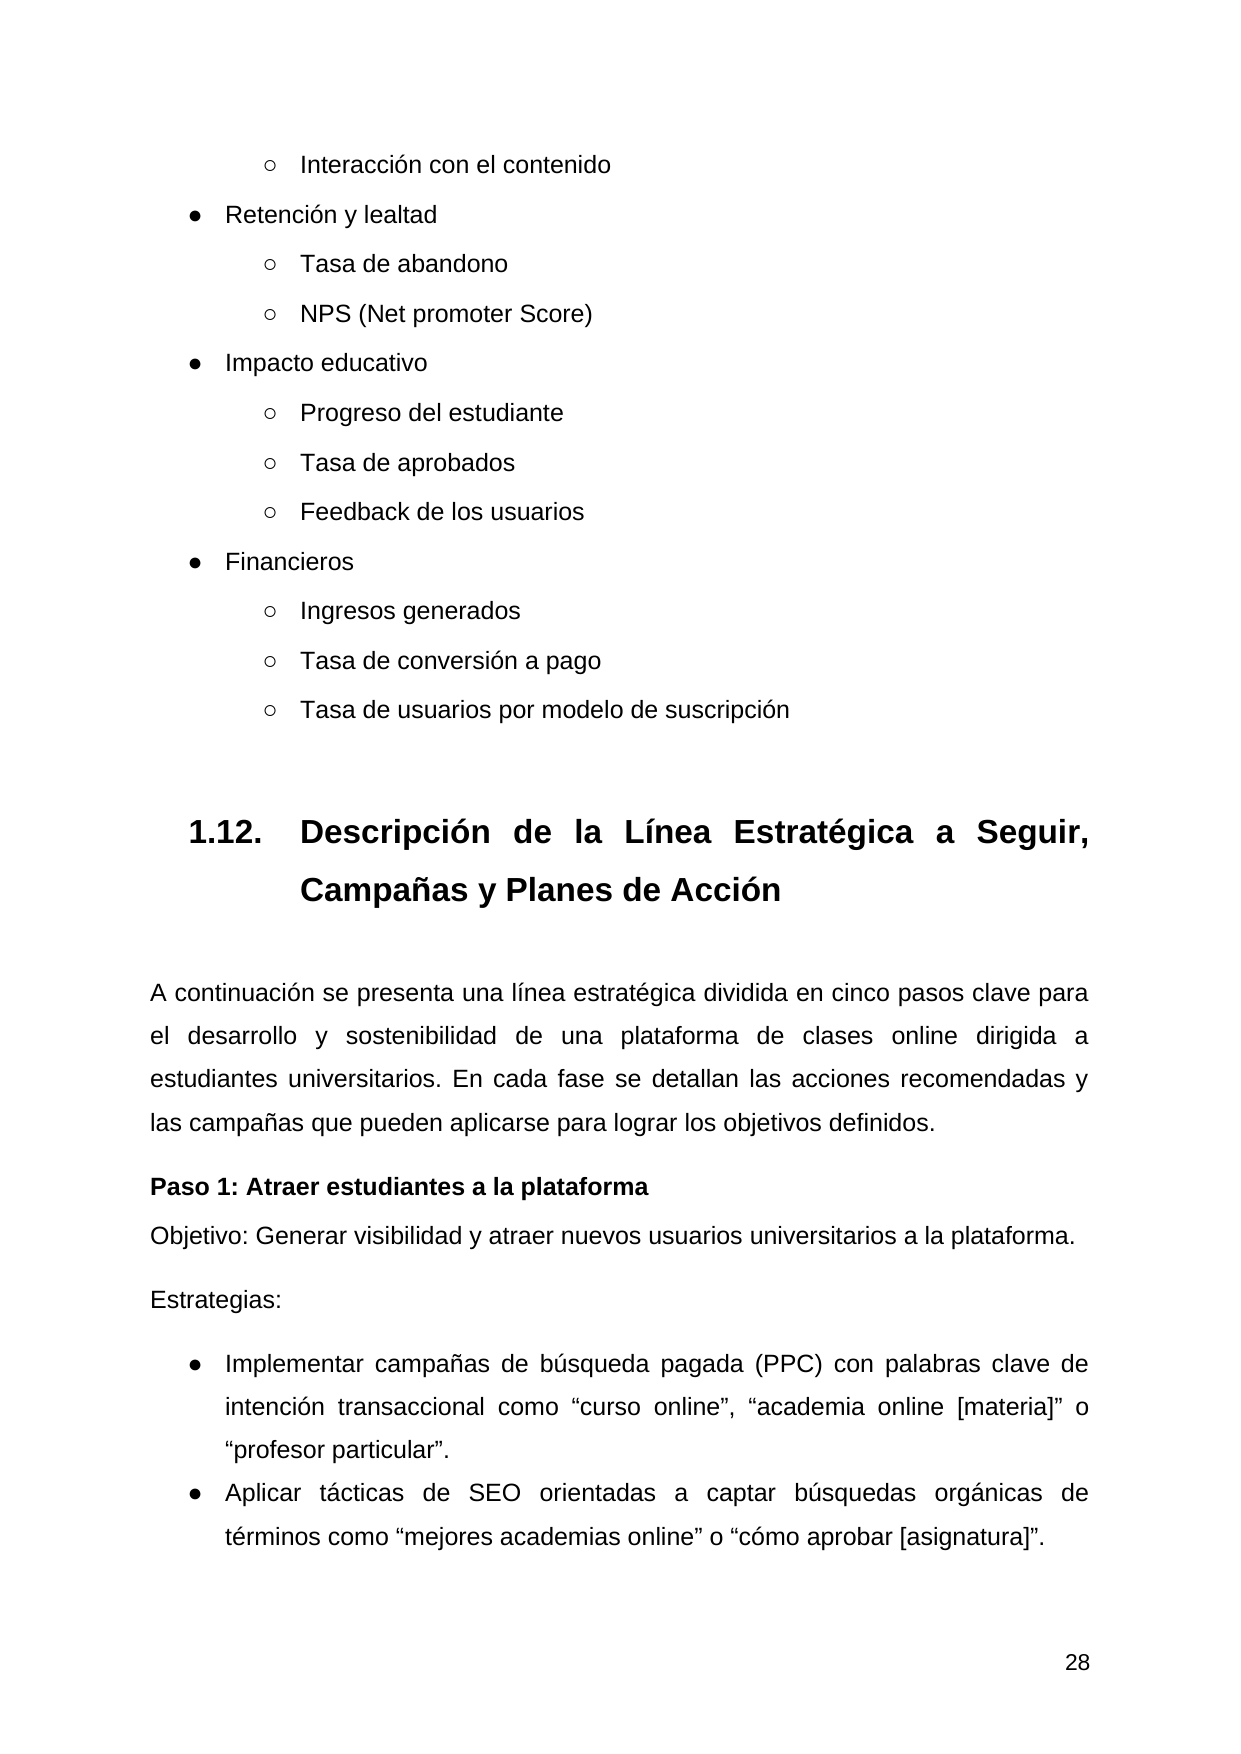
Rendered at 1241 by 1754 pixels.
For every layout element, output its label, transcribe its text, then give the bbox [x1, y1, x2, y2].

list Retención y lealtad [187, 199, 1090, 228]
list Feedback de los usuarios [262, 497, 1090, 526]
text Estrategias: [150, 1285, 1090, 1314]
list Tasa de abandono [262, 249, 1090, 278]
list Tasa de usuarios por modelo de suscripción [262, 695, 1090, 724]
subtitle Descripción de la Línea Estratégica a Seguir, Campañas y Planes de Acción [262, 812, 1090, 908]
list Implementar campañas de búsqueda pagada (PPC) con palabras clave de intención transaccional como “curso online”, “academia online [materia]” o “profesor particular”. [187, 1349, 1090, 1464]
list Interacción con el contenido [262, 150, 1090, 179]
list Financieros [187, 547, 1090, 575]
list NPS (Net promoter Score) [262, 299, 1090, 327]
list Progreso del estudiante [262, 398, 1090, 427]
list Ingresos generados [262, 596, 1090, 625]
list Impacto educativo [187, 348, 1090, 377]
text Paso 1: Atraer estudiantes a la plataforma [150, 1172, 1090, 1200]
list Tasa de aprobados [262, 447, 1090, 476]
text Objetivo: Generar visibilidad y atraer nuevos usuarios universitarios a la plataforma. [150, 1221, 1090, 1250]
text A continuación se presenta una línea estratégica dividida en cinco pasos clave para el desarrollo y sostenibilidad de una plataforma de clases online dirigida a estudiantes universitarios. En cada fase se detallan las acciones recomendadas y las campañas que pueden aplicarse para lograr los objetivos definidos. [150, 978, 1090, 1136]
list Aplicar tácticas de SEO orientadas a captar búsquedas orgánicas de términos como “mejores academias online” o “cómo aprobar [asignatura]”. [187, 1478, 1090, 1550]
list Tasa de conversión a pago [262, 646, 1090, 674]
